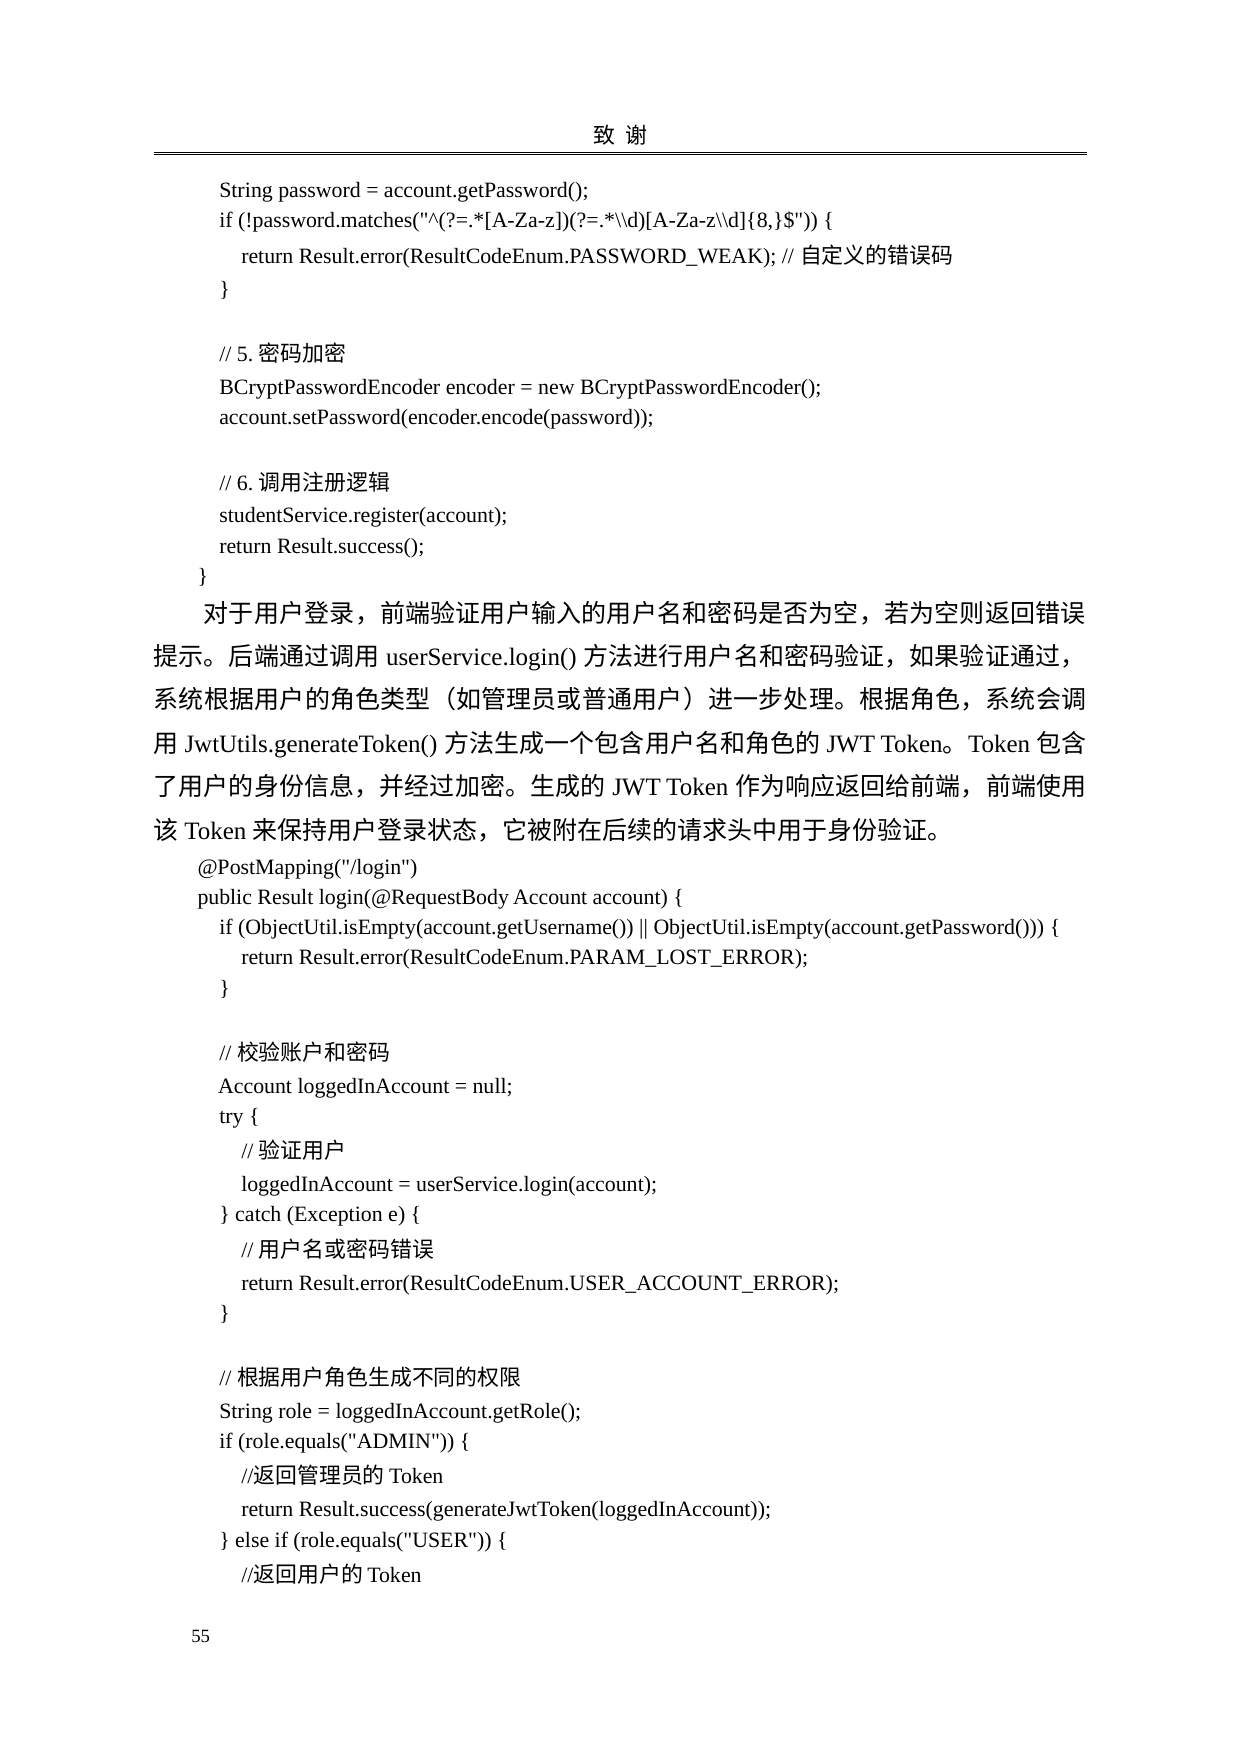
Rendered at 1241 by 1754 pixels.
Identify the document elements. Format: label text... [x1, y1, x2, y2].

text Account loggedInAccount = null; [153, 1073, 1087, 1098]
text public Result login(@RequestBody Account account) { [153, 884, 1087, 909]
text if (role.equals("ADMIN")) { [153, 1428, 1087, 1453]
text // 校验账户和密码 [153, 1035, 1087, 1067]
text // 6. 调用注册逻辑 [153, 464, 1087, 496]
text try { [153, 1103, 1087, 1128]
text } [153, 563, 1087, 588]
text account.setPassword(encoder.encode(password)); [153, 404, 1087, 429]
text } else if (role.equals("USER")) { [153, 1527, 1087, 1552]
text } catch (Exception e) { [153, 1201, 1087, 1227]
text // 验证用户 [153, 1133, 1087, 1165]
text return Result.error(ResultCodeEnum.USER_ACCOUNT_ERROR); [153, 1269, 1087, 1295]
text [153, 1496, 1087, 1522]
text //返回用户的Token [153, 1557, 1087, 1588]
text // 5. 密码加密 [153, 336, 1087, 368]
text } [153, 1300, 1087, 1325]
text return Result.error(ResultCodeEnum.PARAM_LOST_ERROR); [153, 944, 1087, 969]
text @PostMapping("/login") [153, 854, 1087, 879]
text if (ObjectUtil.isEmpty(account.getUsername()) || ObjectUtil.isEmpty(account.getPassword())) { [153, 914, 1087, 939]
text } [153, 276, 1087, 301]
text return Result.success(); [153, 533, 1087, 558]
text // 用户名或密码错误 [153, 1232, 1087, 1263]
text // 根据用户角色生成不同的权限 [153, 1360, 1087, 1392]
text return Result.error(ResultCodeEnum.PASSWORD_WEAK); // 自定义的错误码 [153, 238, 1087, 269]
text loggedInAccount = userService.login(account); [153, 1171, 1087, 1196]
text } [153, 974, 1087, 1000]
text String password = account.getPassword(); [153, 177, 1087, 202]
text 对于用户登录，前端验证用户输入的用户名和密码是否为空，若为空则返回错误提示。后端通过调用 userService.login() 方法进行用户名和密码验证，如果验证通过，系统根据用户的角色类型（如管理员或普通用户）进一步处理。根据角色，系统会调用 JwtUtils.generateToken() 方法生成一个包含用户名和角色的 JWT Token。Token 包含了用户的身份信息，并经过加密。生成的 JWT Token 作为响应返回给前端，前端使用该 Token 来保持用户登录状态，它被附在后续的请求头中用于身份验证。 [153, 593, 1087, 846]
text BCryptPasswordEncoder encoder = new BCryptPasswordEncoder(); [153, 374, 1087, 399]
text studentService.register(account); [153, 502, 1087, 528]
text String role = loggedInAccount.getRole(); [153, 1398, 1087, 1423]
text if (!password.matches("^(?=.*[A-Za-z])(?=.*\\d)[A-Za-z\\d]{8,}$")) { [153, 207, 1087, 233]
text //返回管理员的Token [153, 1458, 1087, 1490]
